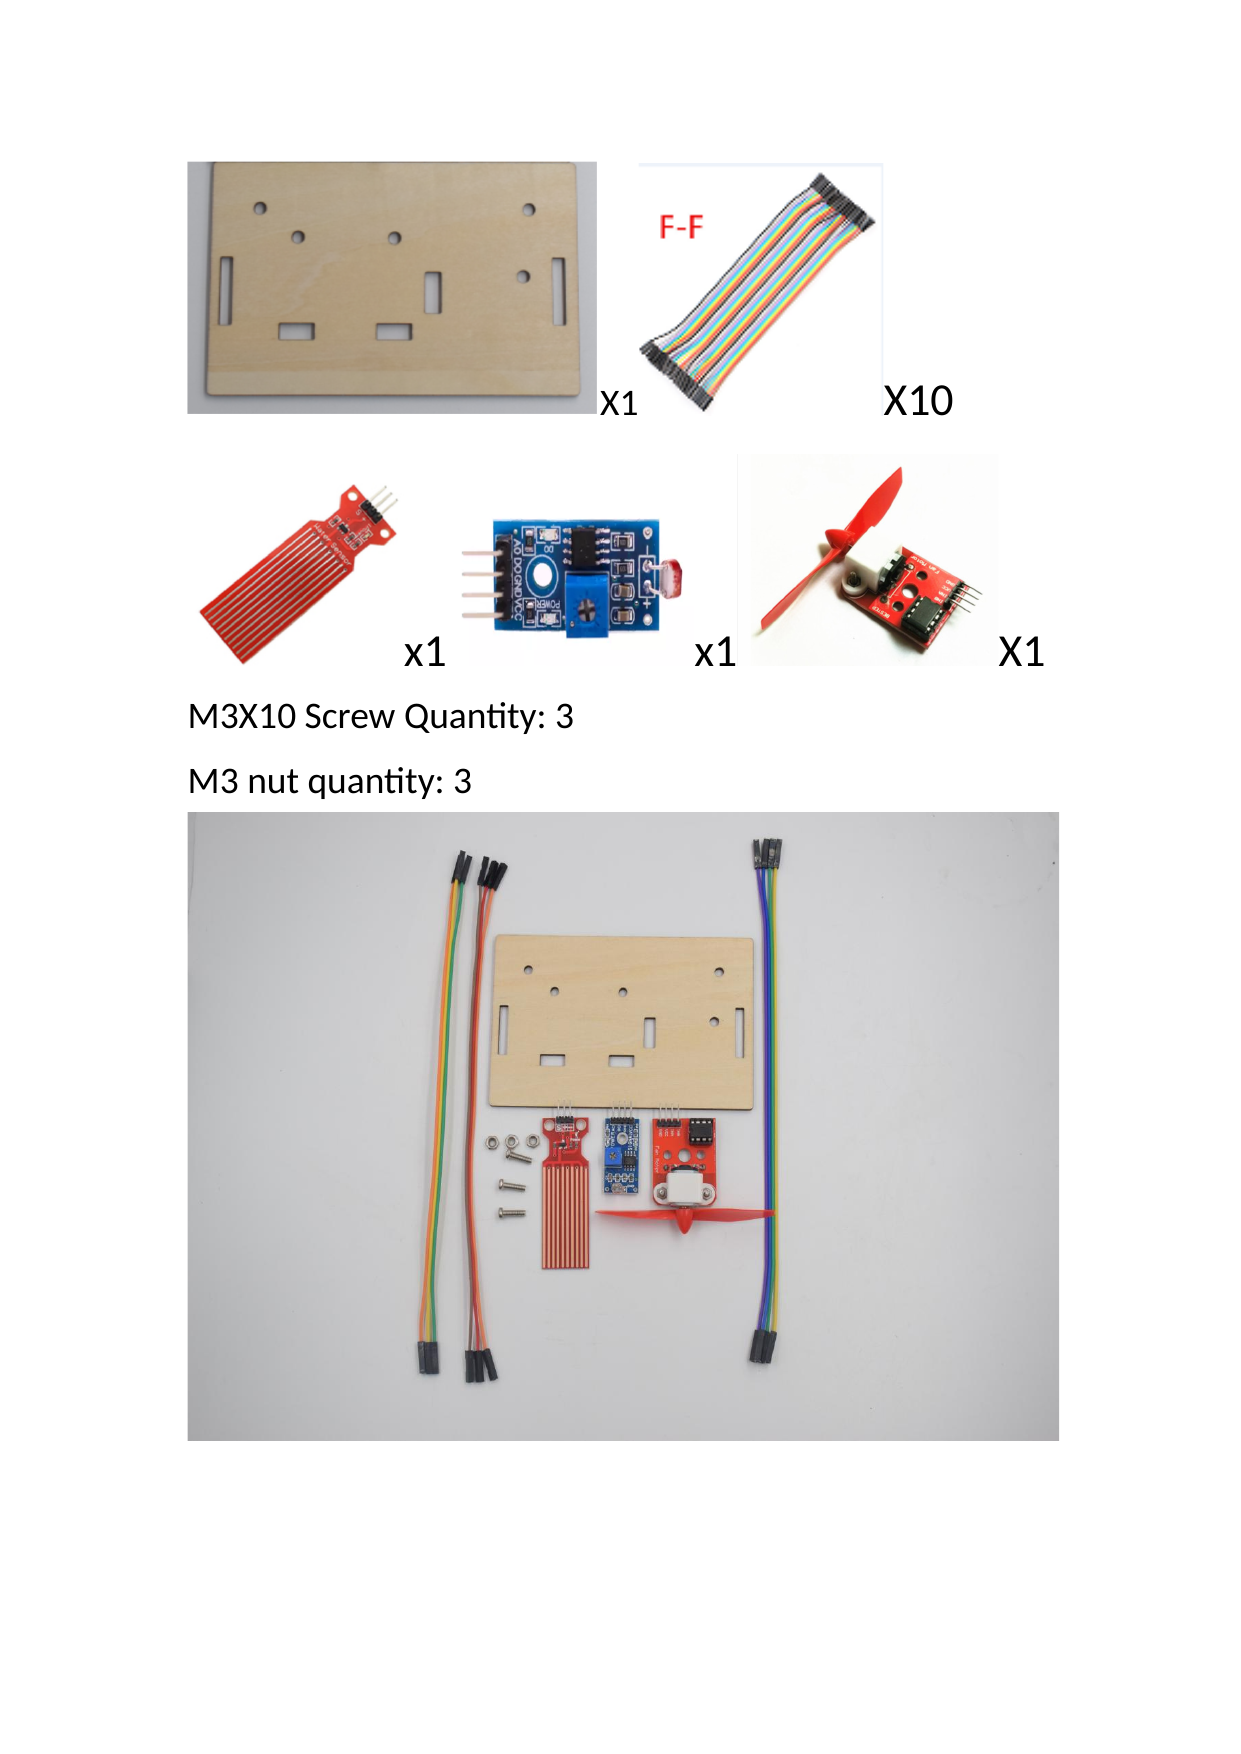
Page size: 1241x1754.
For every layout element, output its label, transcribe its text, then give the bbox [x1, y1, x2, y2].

picture [638, 163, 884, 416]
picture [188, 162, 596, 413]
text M3 nut quantity: 3 [187, 747, 1053, 812]
picture [446, 483, 695, 666]
picture [737, 454, 999, 666]
picture [187, 472, 404, 666]
picture [187, 812, 1060, 1441]
text M3X10 Screw Quantity: 3 [187, 682, 1053, 747]
